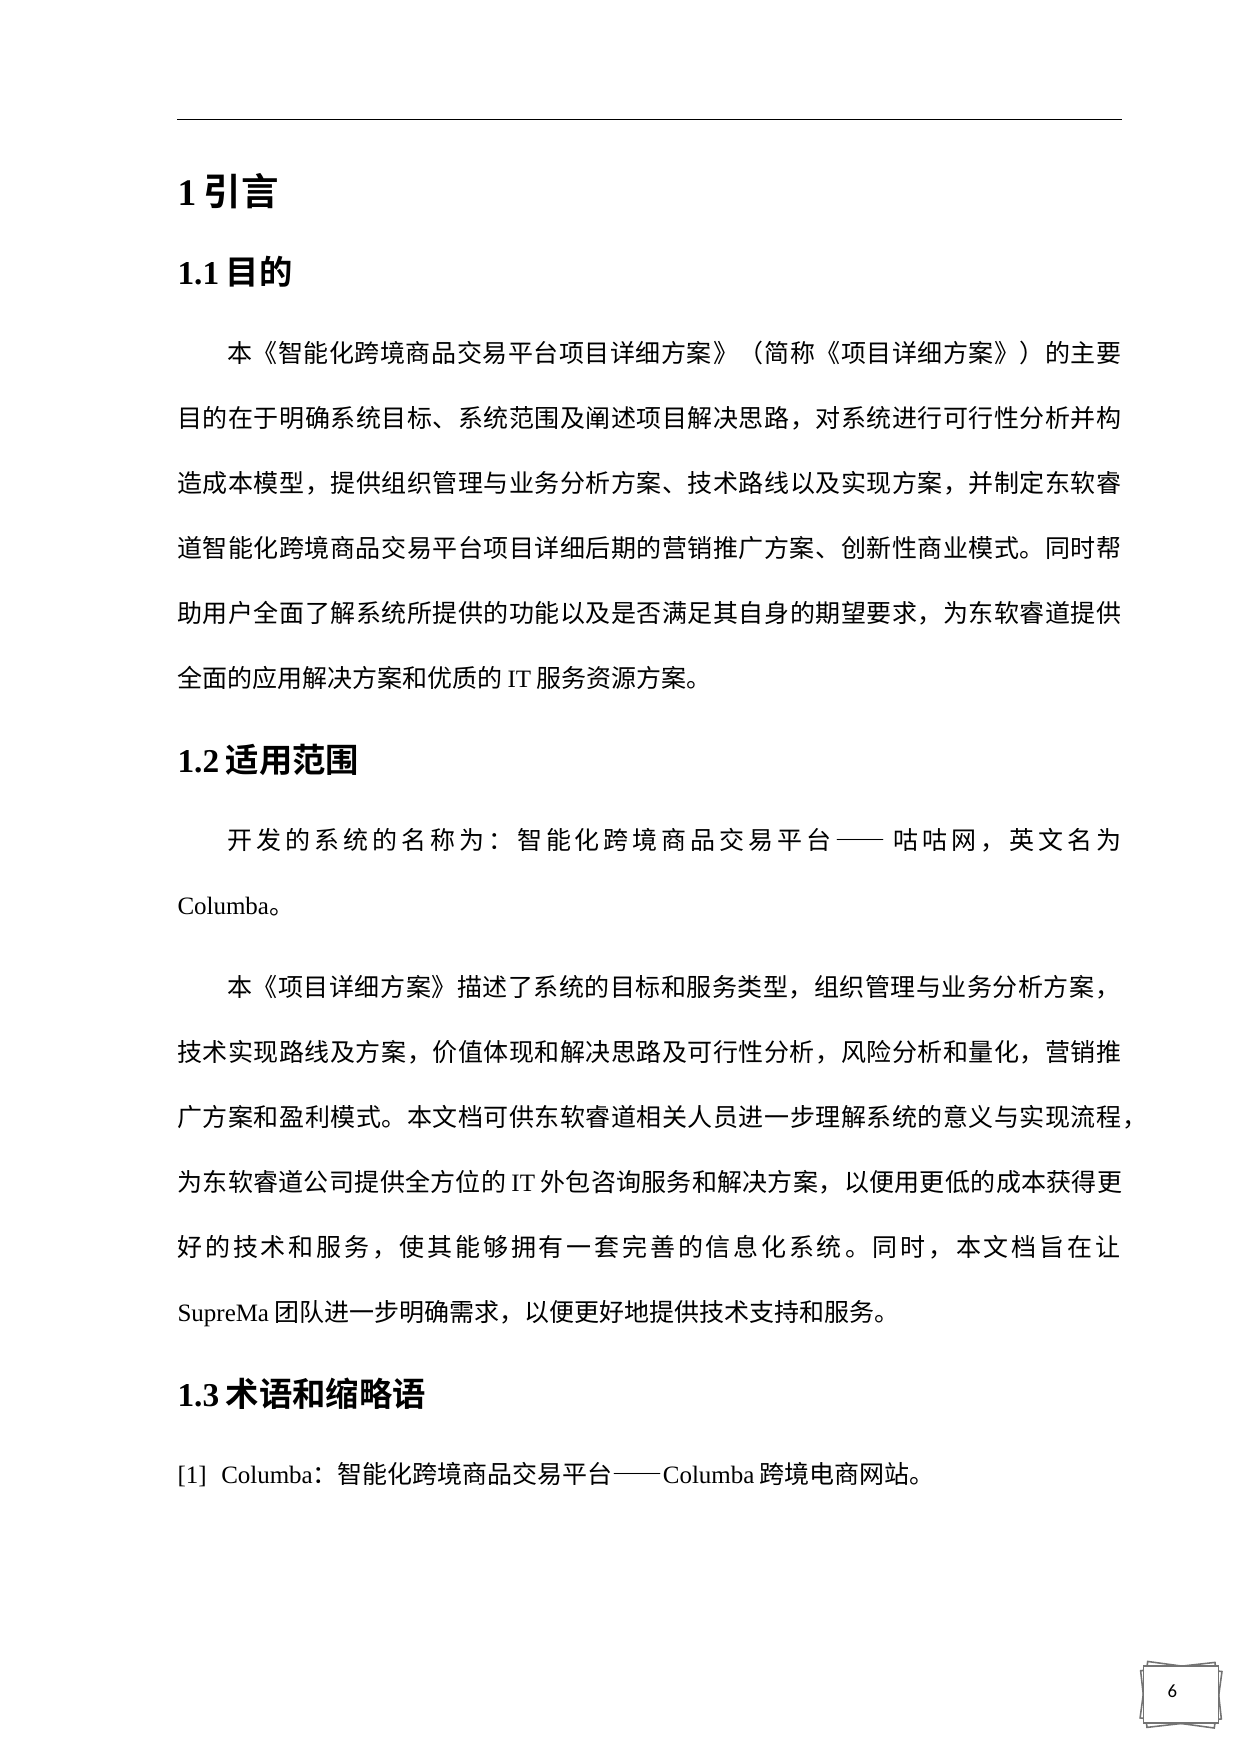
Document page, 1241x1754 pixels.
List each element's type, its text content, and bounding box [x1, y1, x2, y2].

text 本《项目详细方案》描述了系统的目标和服务类型，组织管理与业务分析方案，技术实现路线及方案，价值体现和解决思路及可行性分析，风险分析和量化，营销推广方案和盈利模式。本文档可供东软睿道相关人员进一步理解系统的意义与实现流程，为东软睿道公司提供全方位的IT外包咨询服务和解决方案，以便用更低的成本获得更好的技术和服务，使其能够拥有一套完善的信息化系统。同时，本文档旨在让SupreMa团队进一步明确需求，以便更好地提供技术支持和服务。 [177, 953, 1122, 1343]
list Columba：智能化跨境商品交易平台——Columba跨境电商网站。 [177, 1440, 1122, 1505]
text 本《智能化跨境商品交易平台项目详细方案》（简称《项目详细方案》）的主要目的在于明确系统目标、系统范围及阐述项目解决思路，对系统进行可行性分析并构造成本模型，提供组织管理与业务分析方案、技术路线以及实现方案，并制定东软睿道智能化跨境商品交易平台项目详细后期的营销推广方案、创新性商业模式。同时帮助用户全面了解系统所提供的功能以及是否满足其自身的期望要求，为东软睿道提供全面的应用解决方案和优质的IT服务资源方案。 [177, 319, 1122, 709]
subtitle 1.1目的 [177, 238, 1122, 303]
subtitle 1引言 [177, 156, 1122, 221]
subtitle 1.3术语和缩略语 [177, 1359, 1122, 1424]
text 开发的系统的名称为：智能化跨境商品交易平台——咕咕网，英文名为Columba。 [177, 806, 1122, 936]
subtitle 1.2适用范围 [177, 725, 1122, 790]
